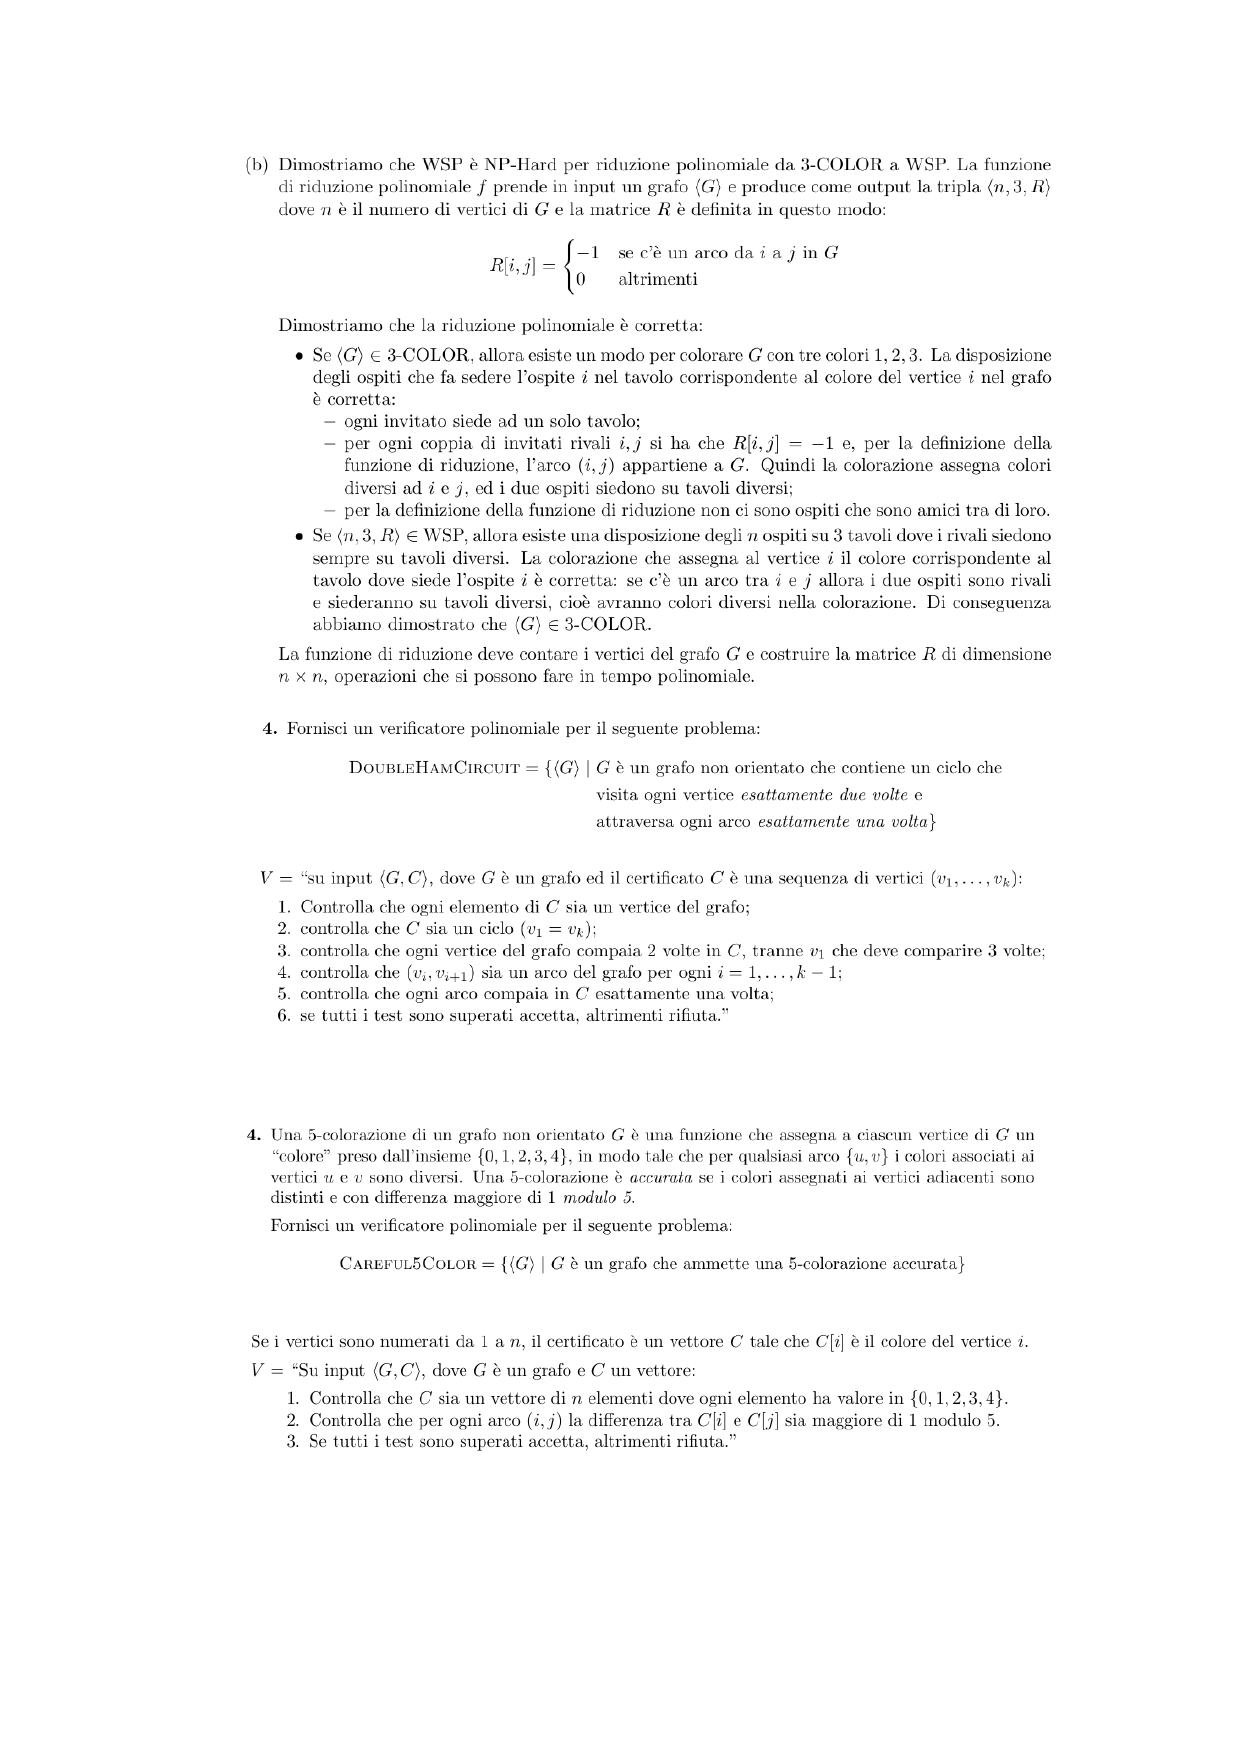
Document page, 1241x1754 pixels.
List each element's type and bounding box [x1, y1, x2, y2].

picture [237, 1122, 1061, 1296]
picture [237, 147, 1064, 705]
picture [253, 716, 1023, 844]
picture [253, 862, 1057, 1036]
picture [233, 1313, 1051, 1476]
